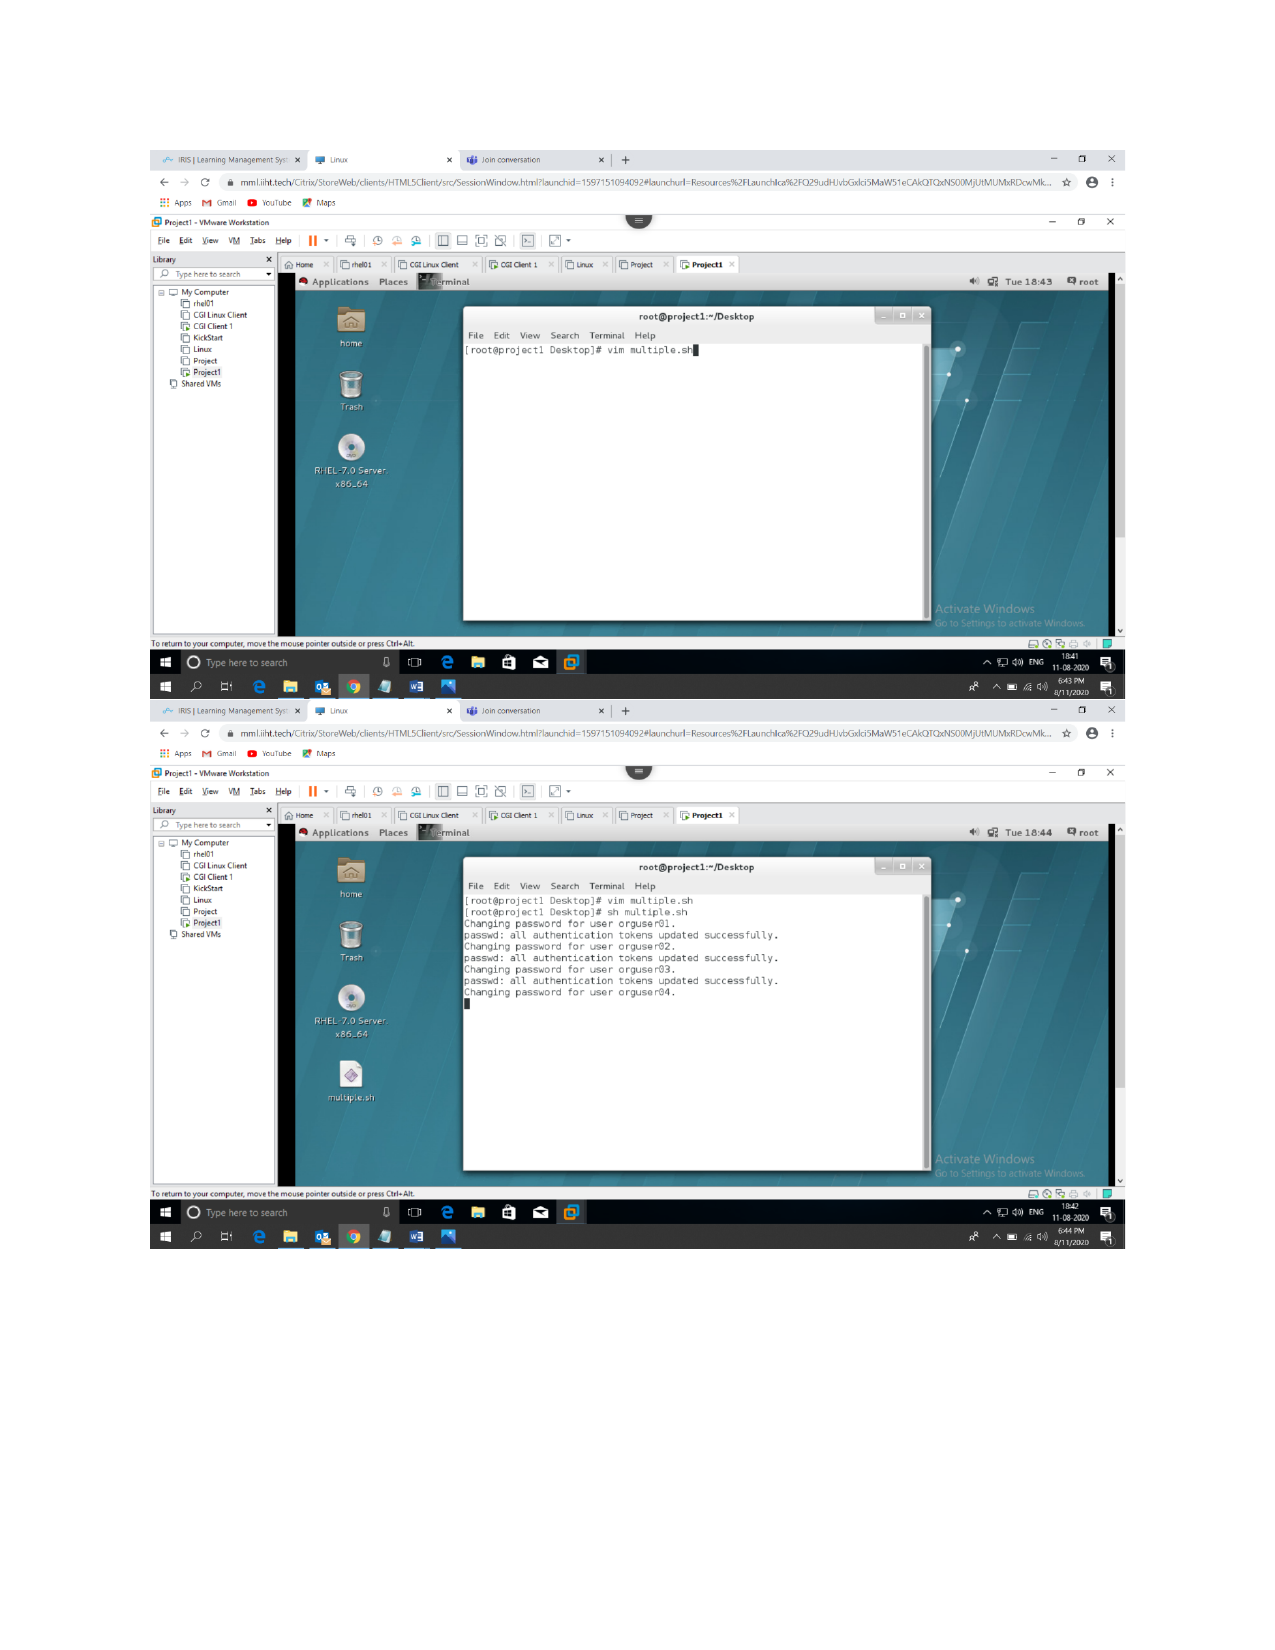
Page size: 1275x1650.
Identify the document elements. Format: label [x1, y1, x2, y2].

picture [150, 150, 1125, 699]
picture [150, 700, 1125, 1249]
